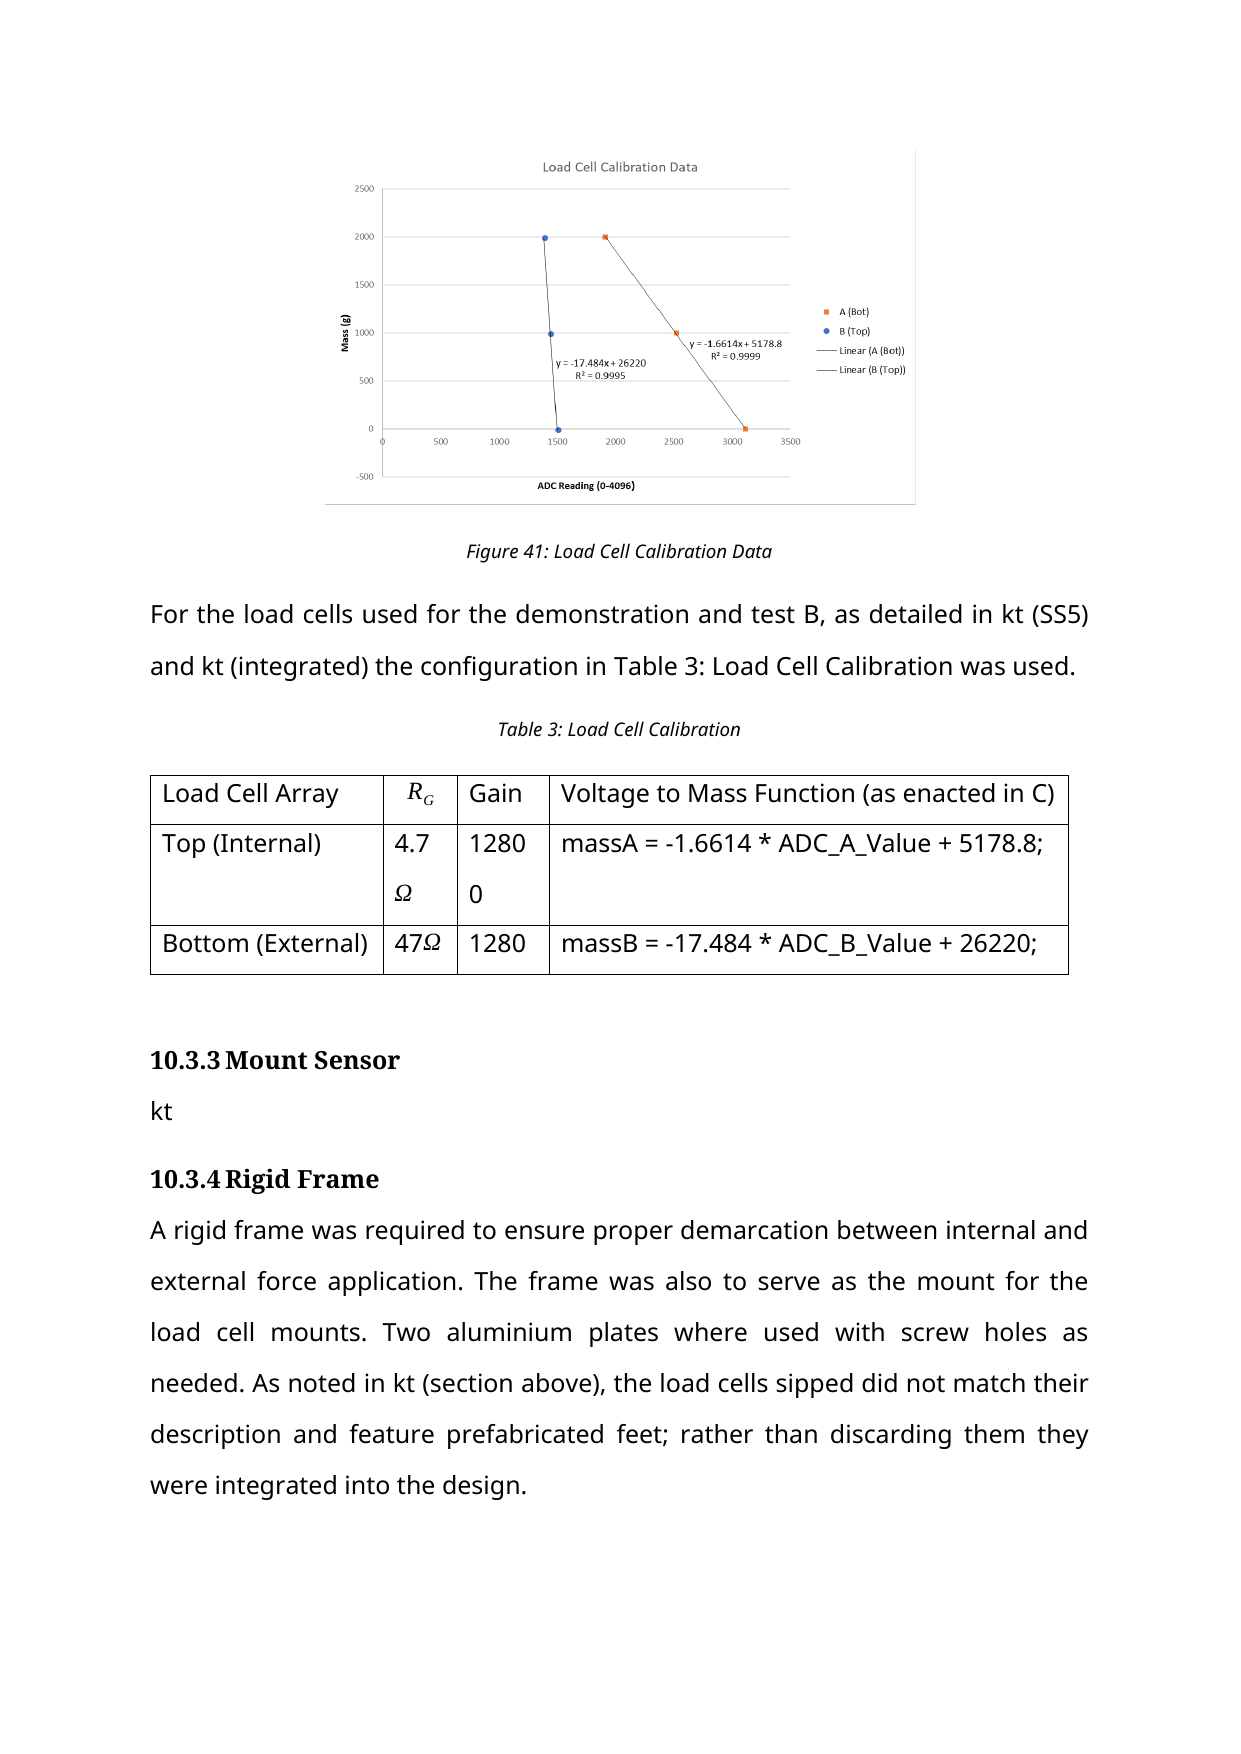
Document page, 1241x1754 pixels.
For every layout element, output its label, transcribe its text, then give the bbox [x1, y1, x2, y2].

subtitle Mount Sensor [150, 1043, 1090, 1077]
picture [325, 150, 916, 505]
table_cell Bottom (External) [151, 926, 383, 974]
text kt [150, 1094, 1090, 1128]
subtitle Rigid Frame [150, 1162, 1090, 1196]
text For the load cells used for the demonstration and test B, as detailed in kt (SS5) and kt (integrated) the configuration in REF _Ref515693052 \h \* MERGEFORMAT Table 3: Load Cell Calibration was used. [150, 597, 1090, 682]
table_cell massA = -1.6614 * ADC_A_Value + 5178.8; [550, 825, 1068, 925]
table_header Gain [458, 776, 549, 824]
table_header [384, 776, 457, 824]
table_cell massB = -17.484 * ADC_B_Value + 26220; [550, 926, 1068, 974]
table_header Voltage to Mass Function (as enacted in C) [550, 776, 1068, 824]
table_cell 4.7 [384, 825, 457, 925]
text Figure SEQ Figure \* ARABIC 41: Load Cell Calibration Data [150, 538, 1090, 564]
table_cell 12800 [458, 825, 549, 925]
table_cell 1280 [458, 926, 549, 974]
text A rigid frame was required to ensure proper demarcation between internal and external force application. The frame was also to serve as the mount for the load cell mounts. Two aluminium plates where used with screw holes as needed. As noted in kt (section above), the load cells sipped did not match their description and feature prefabricated feet; rather than discarding them they were integrated into the design. [150, 1213, 1090, 1502]
table_header Load Cell Array [151, 776, 383, 824]
table_cell Top (Internal) [151, 825, 383, 925]
text Table SEQ Table \* ARABIC 3: Load Cell Calibration [150, 716, 1090, 741]
table_cell 47 [384, 926, 457, 974]
